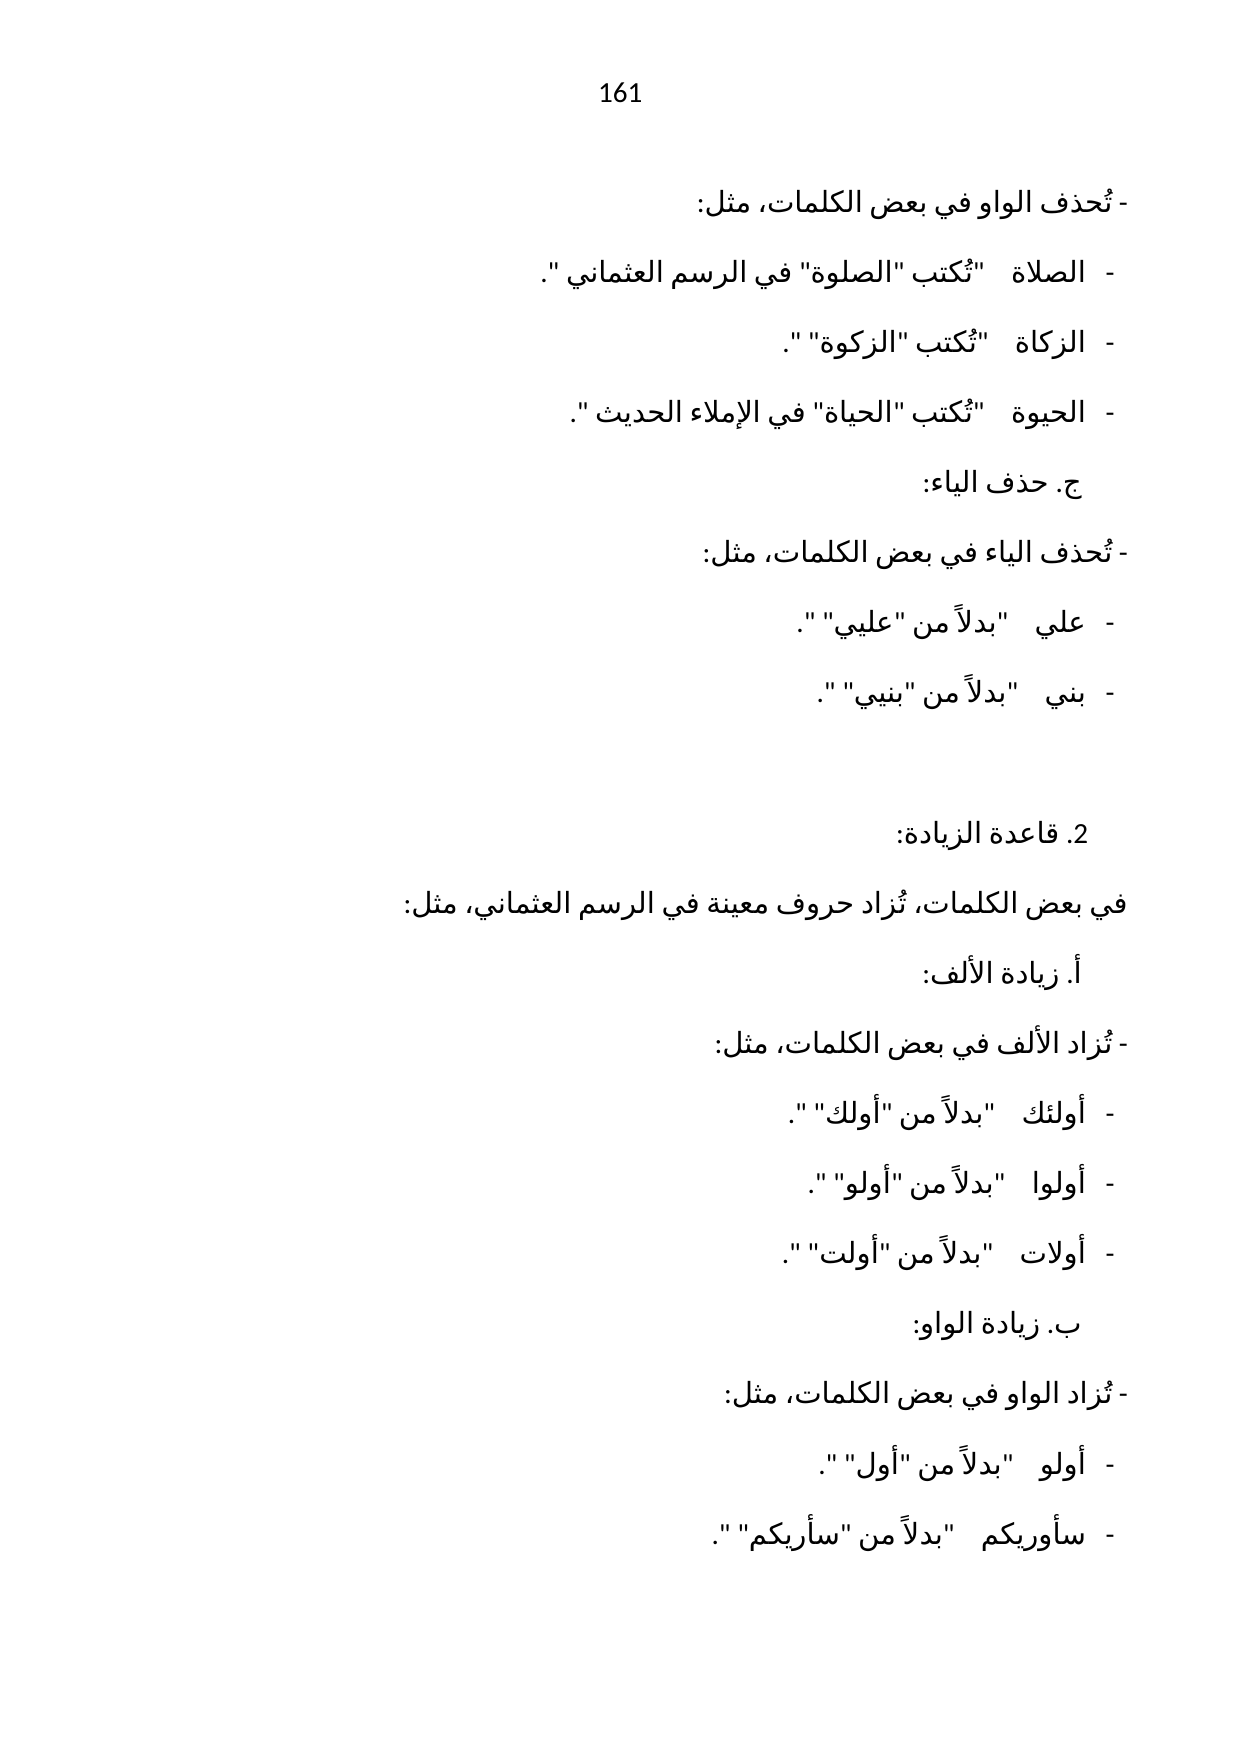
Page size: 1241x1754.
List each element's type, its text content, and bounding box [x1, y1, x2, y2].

text - علي "بدلاً من "عليي" ". [112, 604, 1128, 640]
text ج. حذف الياء: [112, 464, 1128, 500]
text - الحيوة "تُكتب "الحياة" في الإملاء الحديث ". [112, 394, 1128, 430]
text - أولوا "بدلاً من "أولو" ". [112, 1165, 1128, 1201]
text أ. زيادة الألف: [112, 955, 1128, 991]
text - أولو "بدلاً من "أول" ". [112, 1446, 1128, 1481]
text - تُزاد الواو في بعض الكلمات، مثل: [112, 1376, 1128, 1411]
text - الزكاة "تُكتب "الزكوة" ". [112, 324, 1128, 360]
text - تُحذف الواو في بعض الكلمات، مثل: [112, 184, 1128, 219]
text - تُزاد الألف في بعض الكلمات، مثل: [112, 1025, 1128, 1061]
text - أولات "بدلاً من "أولت" ". [112, 1235, 1128, 1271]
text - سأوريكم "بدلاً من "سأريكم" ". [112, 1516, 1128, 1551]
text في بعض الكلمات، تُزاد حروف معينة في الرسم العثماني، مثل: [112, 885, 1128, 921]
text ب. زيادة الواو: [112, 1306, 1128, 1341]
text - الصلاة "تُكتب "الصلوة" في الرسم العثماني ". [112, 254, 1128, 289]
text 2. قاعدة الزيادة: [112, 815, 1128, 850]
text - تُحذف الياء في بعض الكلمات، مثل: [112, 534, 1128, 570]
text - أولئك "بدلاً من "أولك" ". [112, 1095, 1128, 1131]
text - بني "بدلاً من "بنيي" ". [112, 674, 1128, 710]
